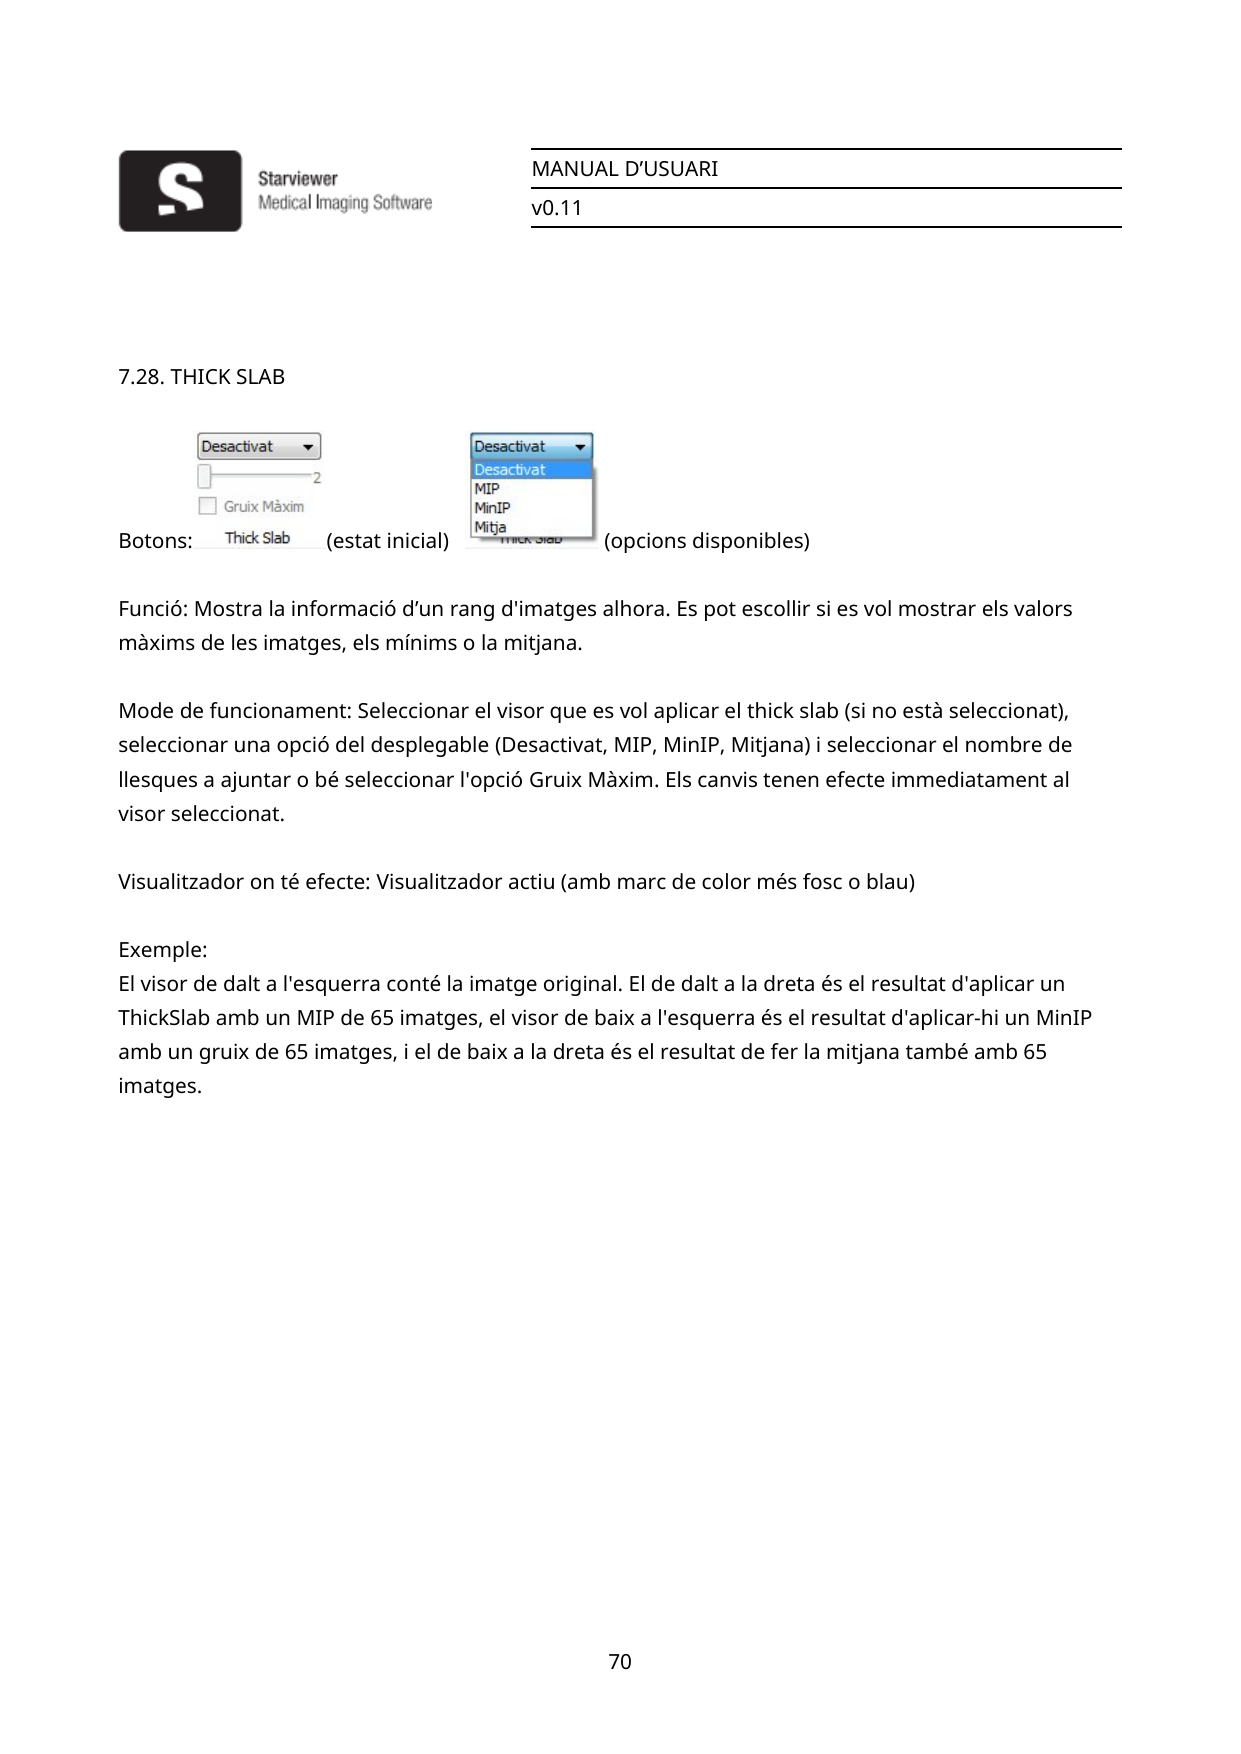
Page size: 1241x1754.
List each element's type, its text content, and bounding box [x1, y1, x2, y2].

text El visor de dalt a l'esquerra conté la imatge original. El de dalt a la dreta és el resultat d'aplicar un ThickSlab amb un MIP de 65 imatges, el visor de baix a l'esquerra és el resultat d'aplicar-hi un MinIP amb un gruix de 65 imatges, i el de baix a la dreta és el resultat de fer la mitjana també amb 65 imatges. [118, 969, 1122, 1100]
text Exemple: [118, 935, 1122, 963]
text Mode de funcionament: Seleccionar el visor que es vol aplicar el thick slab (si no està seleccionat), seleccionar una opció del desplegable (Desactivat, MIP, MinIP, Mitjana) i seleccionar el nombre de llesques a ajuntar o bé seleccionar l'opció Gruix Màxim. Els canvis tenen efecte immediatament al visor seleccionat. [118, 697, 1122, 827]
picture [192, 430, 327, 549]
text Funció: Mostra la informació d’un rang d'imatges alhora. Es pot escollir si es vol mostrar els valors màxims de les imatges, els mínims o la mitjana. [118, 594, 1122, 657]
picture [465, 430, 599, 549]
text Visualitzador on té efecte: Visualitzador actiu (amb marc de color més fosc o blau) [118, 867, 1122, 895]
subtitle Thick Slab [118, 362, 1122, 391]
